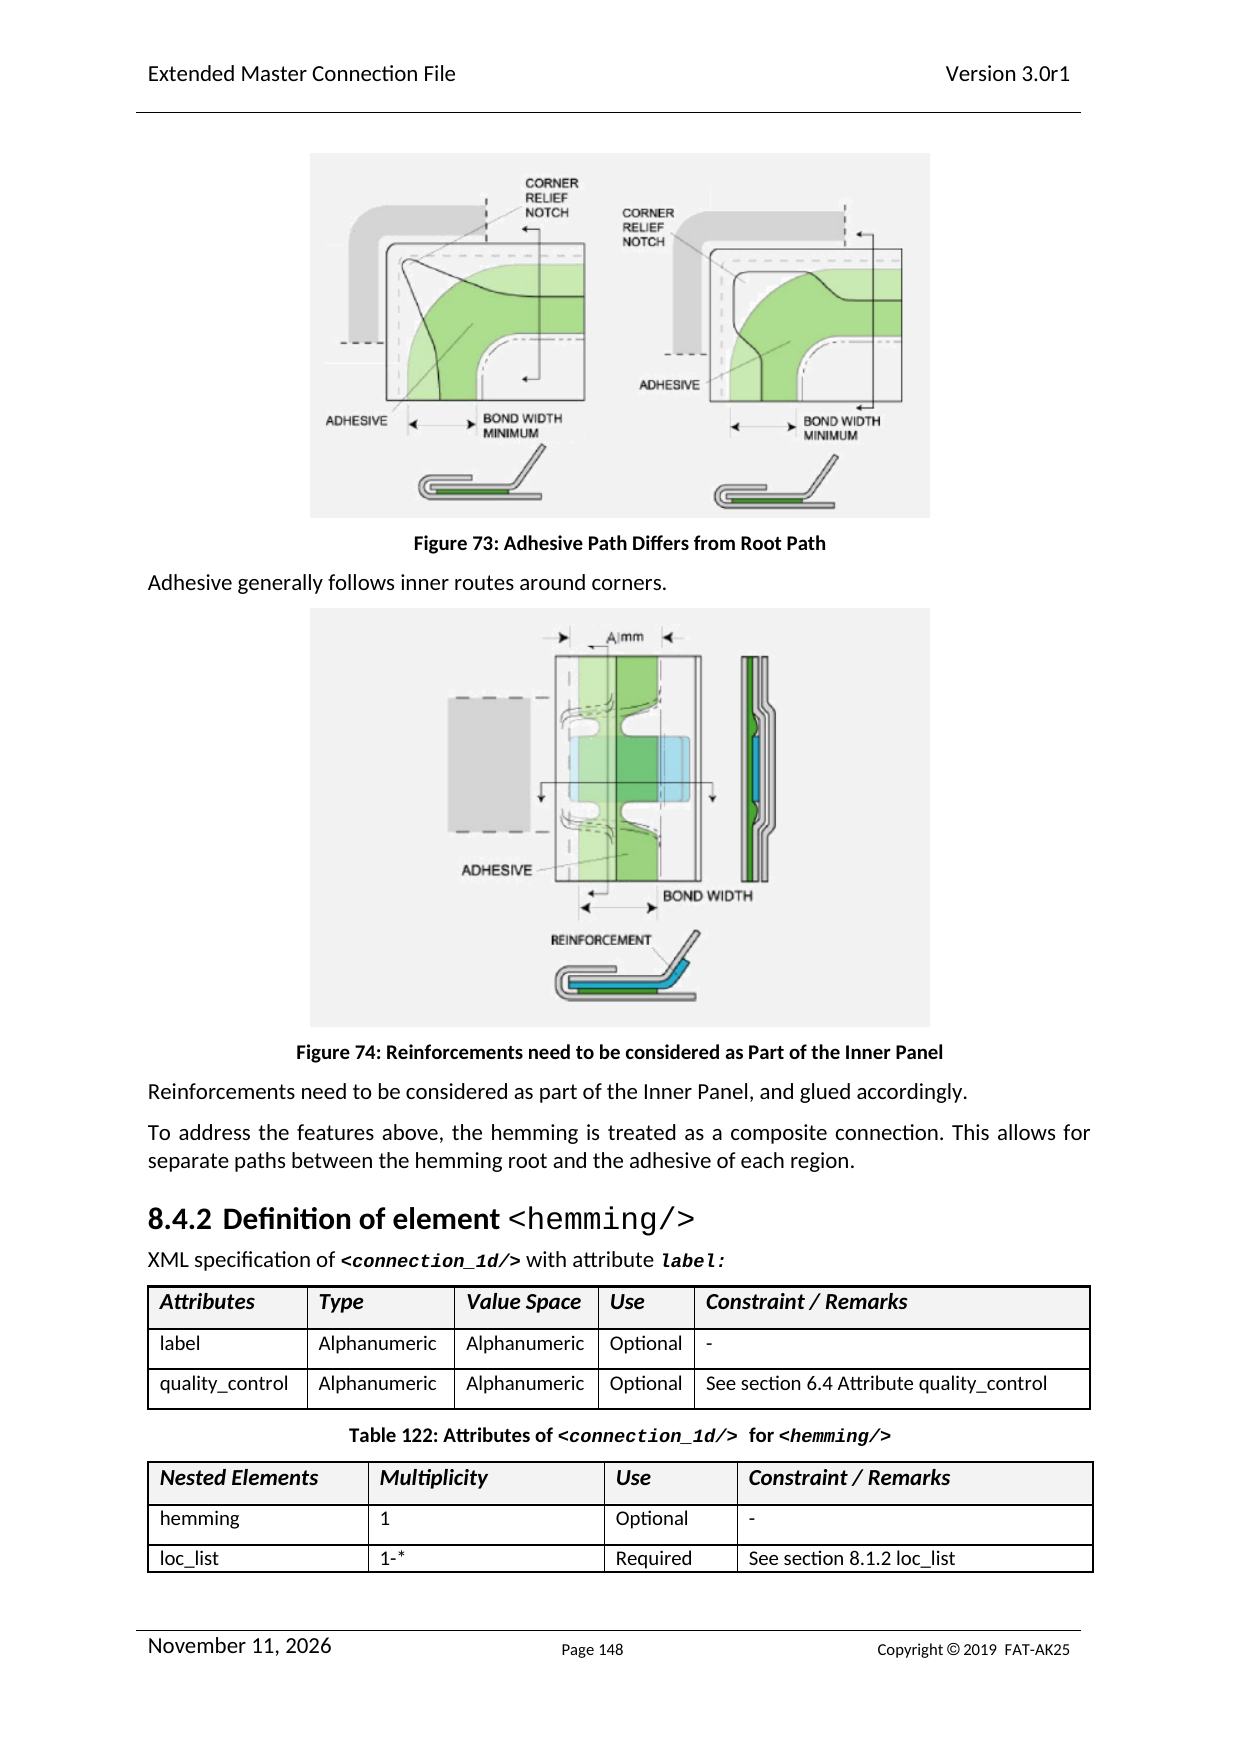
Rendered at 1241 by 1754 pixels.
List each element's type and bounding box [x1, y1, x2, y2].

picture [310, 608, 931, 1027]
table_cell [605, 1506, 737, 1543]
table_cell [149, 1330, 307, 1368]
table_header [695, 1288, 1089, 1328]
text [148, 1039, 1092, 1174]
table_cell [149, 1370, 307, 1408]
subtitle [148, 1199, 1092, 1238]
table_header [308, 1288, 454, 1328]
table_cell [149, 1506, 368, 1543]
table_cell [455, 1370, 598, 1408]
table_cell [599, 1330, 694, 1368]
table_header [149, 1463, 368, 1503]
picture [310, 153, 931, 518]
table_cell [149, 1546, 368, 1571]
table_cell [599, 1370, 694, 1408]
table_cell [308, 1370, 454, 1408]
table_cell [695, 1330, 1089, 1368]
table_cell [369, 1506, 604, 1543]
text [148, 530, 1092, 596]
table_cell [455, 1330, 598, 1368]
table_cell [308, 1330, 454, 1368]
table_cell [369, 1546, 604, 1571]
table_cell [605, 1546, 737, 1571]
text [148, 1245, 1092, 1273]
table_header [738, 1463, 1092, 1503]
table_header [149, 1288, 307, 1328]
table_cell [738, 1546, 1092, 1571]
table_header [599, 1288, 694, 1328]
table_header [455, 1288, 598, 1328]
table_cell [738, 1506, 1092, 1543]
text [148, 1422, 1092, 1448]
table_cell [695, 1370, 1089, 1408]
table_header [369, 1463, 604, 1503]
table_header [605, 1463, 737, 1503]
